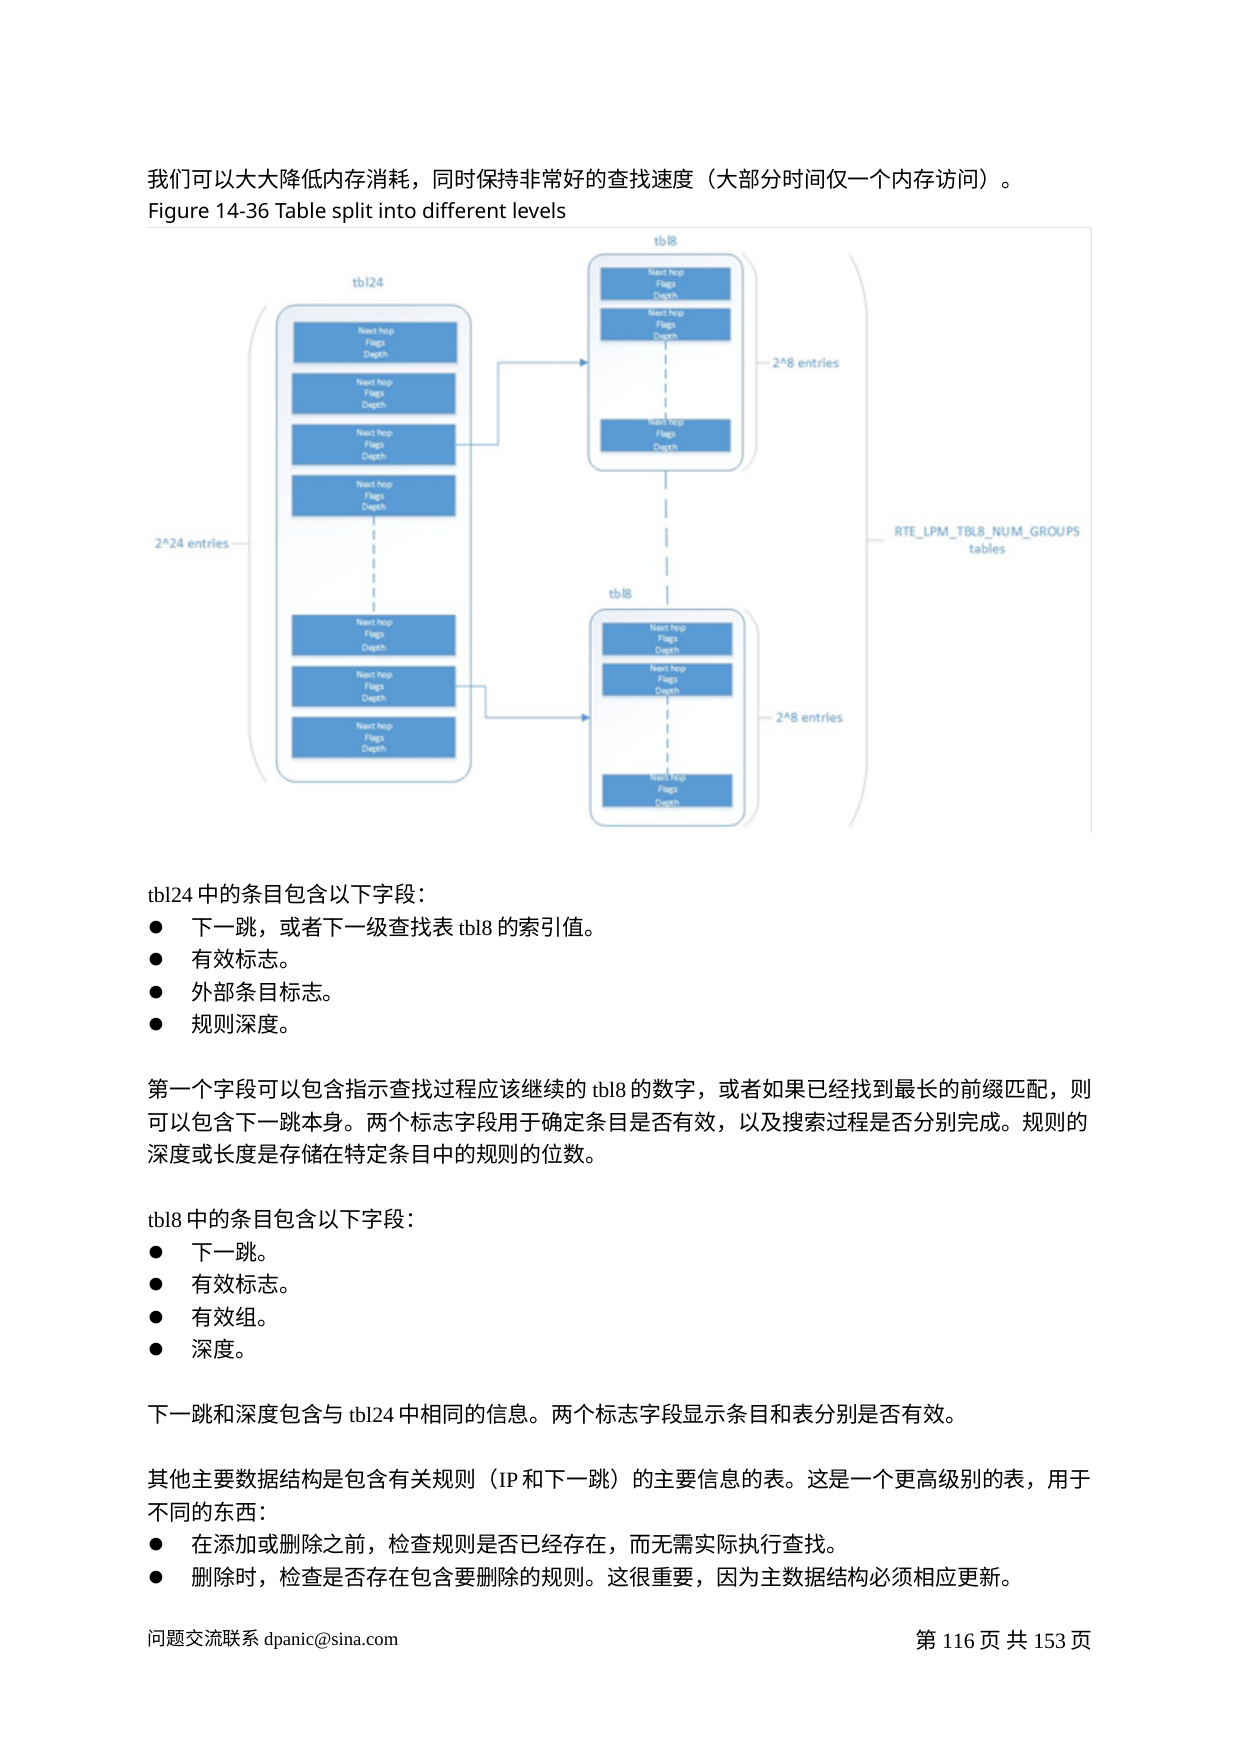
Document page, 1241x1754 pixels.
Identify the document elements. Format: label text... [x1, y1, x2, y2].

list 深度。 [148, 1332, 1092, 1364]
list 下一跳，或者下一级查找表tbl8的索引值。 [148, 909, 1092, 942]
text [148, 162, 1092, 194]
list 规则深度。 [148, 1007, 1092, 1039]
text tbl24中的条目包含以下字段： [148, 877, 1092, 909]
list 下一跳。 [148, 1234, 1092, 1267]
list 在添加或删除之前，检查规则是否已经存在，而无需实际执行查找。 [148, 1527, 1092, 1559]
text tbl8中的条目包含以下字段： [148, 1202, 1092, 1234]
text 下一跳和深度包含与tbl24中相同的信息。两个标志字段显示条目和表分别是否有效。 [148, 1397, 1092, 1429]
list 有效组。 [148, 1299, 1092, 1332]
text 第一个字段可以包含指示查找过程应该继续的tbl8的数字，或者如果已经找到最长的前缀匹配，则可以包含下一跳本身。两个标志字段用于确定条目是否有效，以及搜索过程是否分别完成。规则的深度或长度是存储在特定条目中的规则的位数。 [148, 1072, 1092, 1169]
list 删除时，检查是否存在包含要删除的规则。这很重要，因为主数据结构必须相应更新。 [148, 1559, 1092, 1592]
list 外部条目标志。 [148, 974, 1092, 1007]
text 其他主要数据结构是包含有关规则（IP和下一跳）的主要信息的表。这是一个更高级别的表，用于不同的东西： [148, 1462, 1092, 1527]
picture [147, 227, 1093, 833]
list 有效标志。 [148, 942, 1092, 974]
list 有效标志。 [148, 1267, 1092, 1299]
